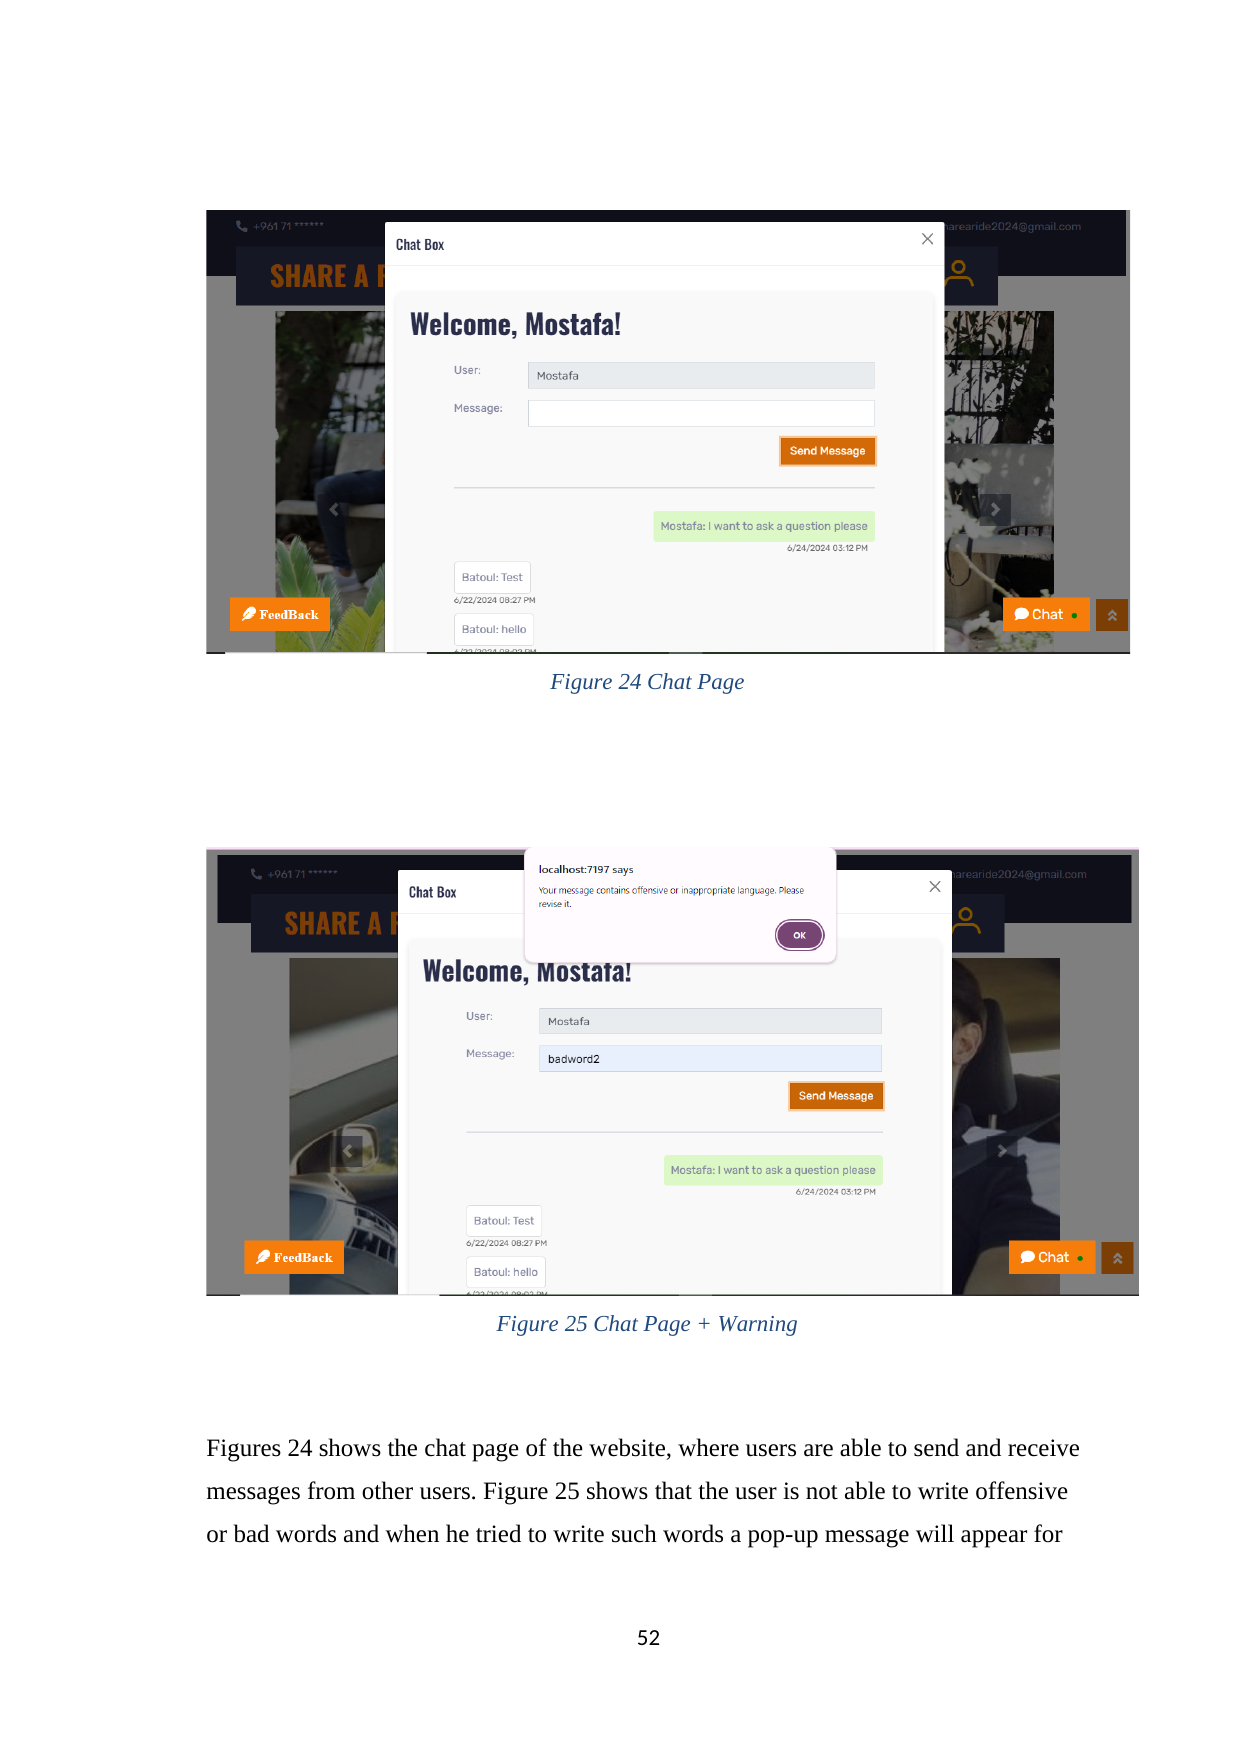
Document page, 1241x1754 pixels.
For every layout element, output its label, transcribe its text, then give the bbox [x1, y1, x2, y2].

picture [206, 847, 1139, 1296]
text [206, 1433, 1090, 1548]
text Figure 24 Chat Page [206, 668, 1090, 694]
picture [206, 210, 1130, 654]
text Figure 25 Chat Page + Warning [206, 1310, 1090, 1336]
